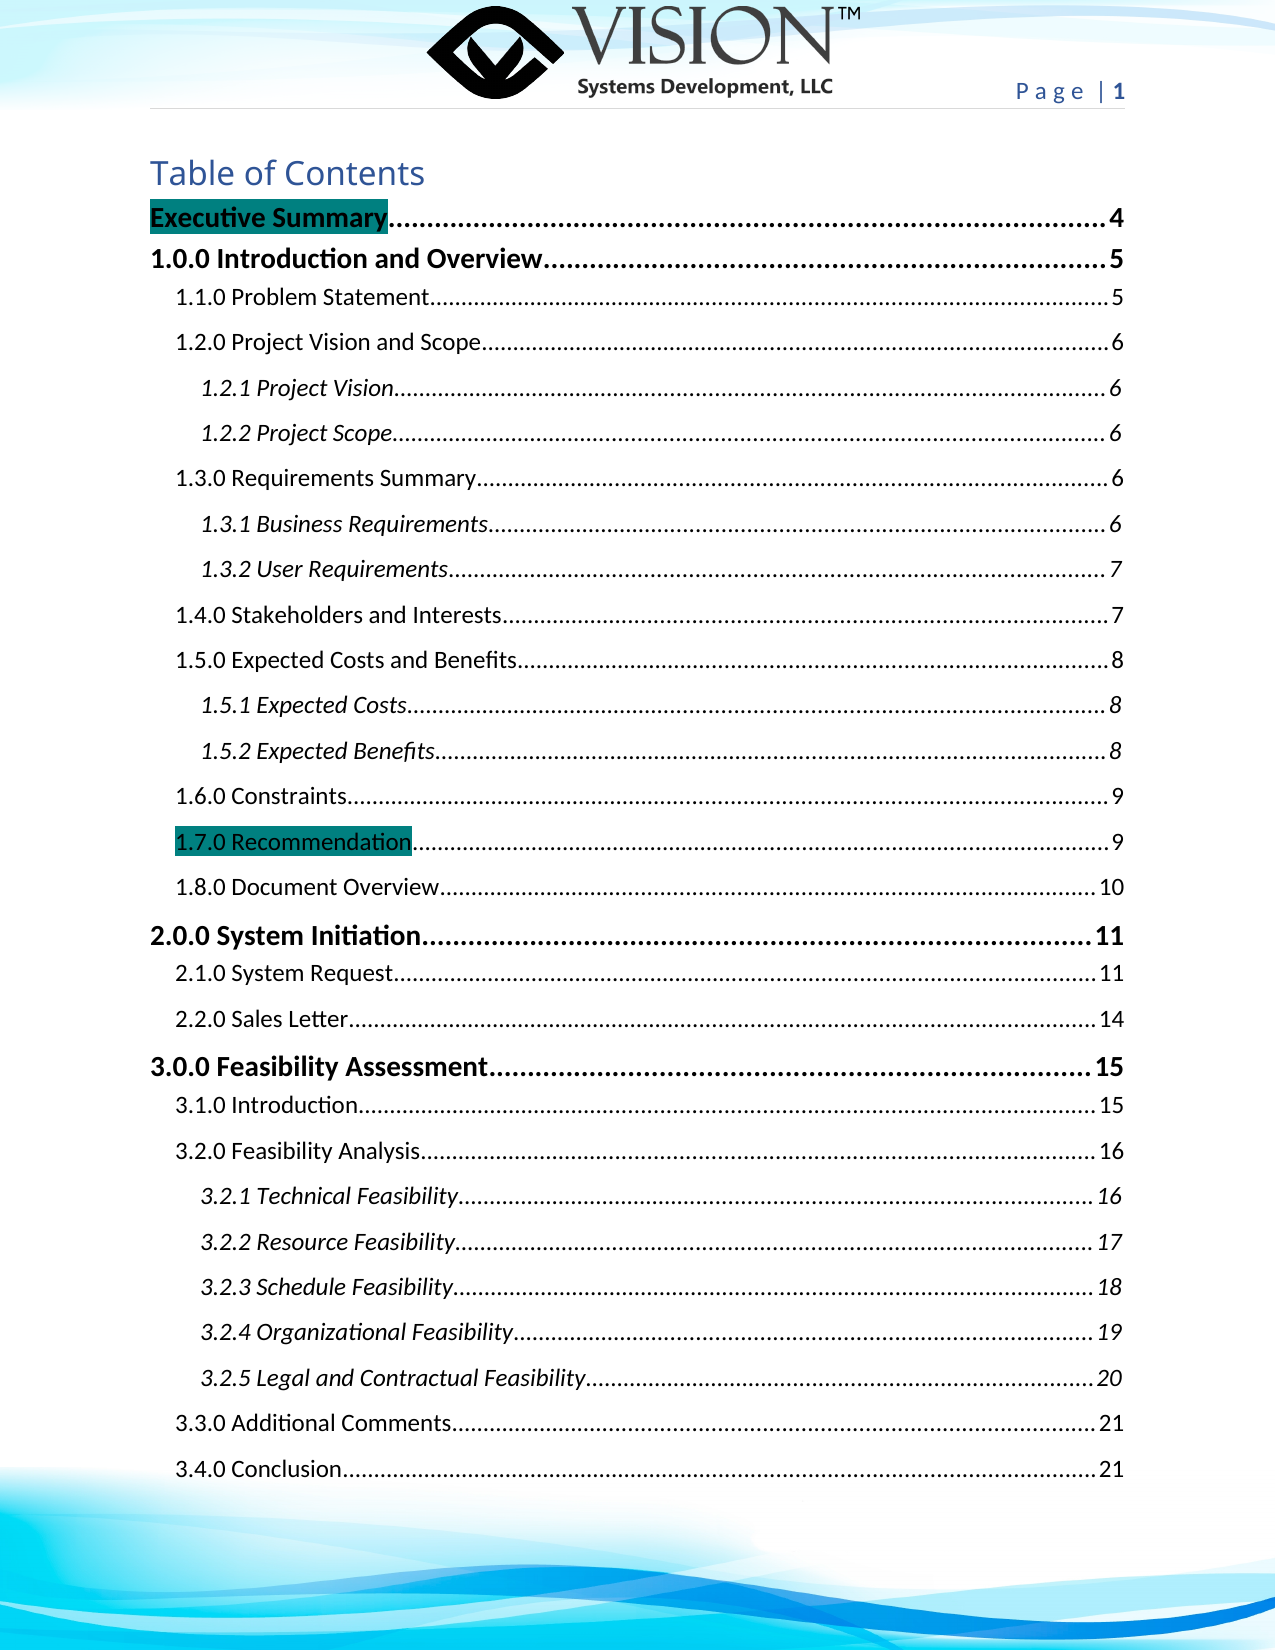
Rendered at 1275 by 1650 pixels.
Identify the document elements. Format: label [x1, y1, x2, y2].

picture [426, 6, 564, 99]
picture [247, 1467, 254, 1475]
picture [291, 1467, 296, 1475]
picture [571, 6, 861, 99]
picture [318, 1467, 325, 1475]
picture [0, 1467, 1275, 1650]
picture [216, 1467, 223, 1475]
